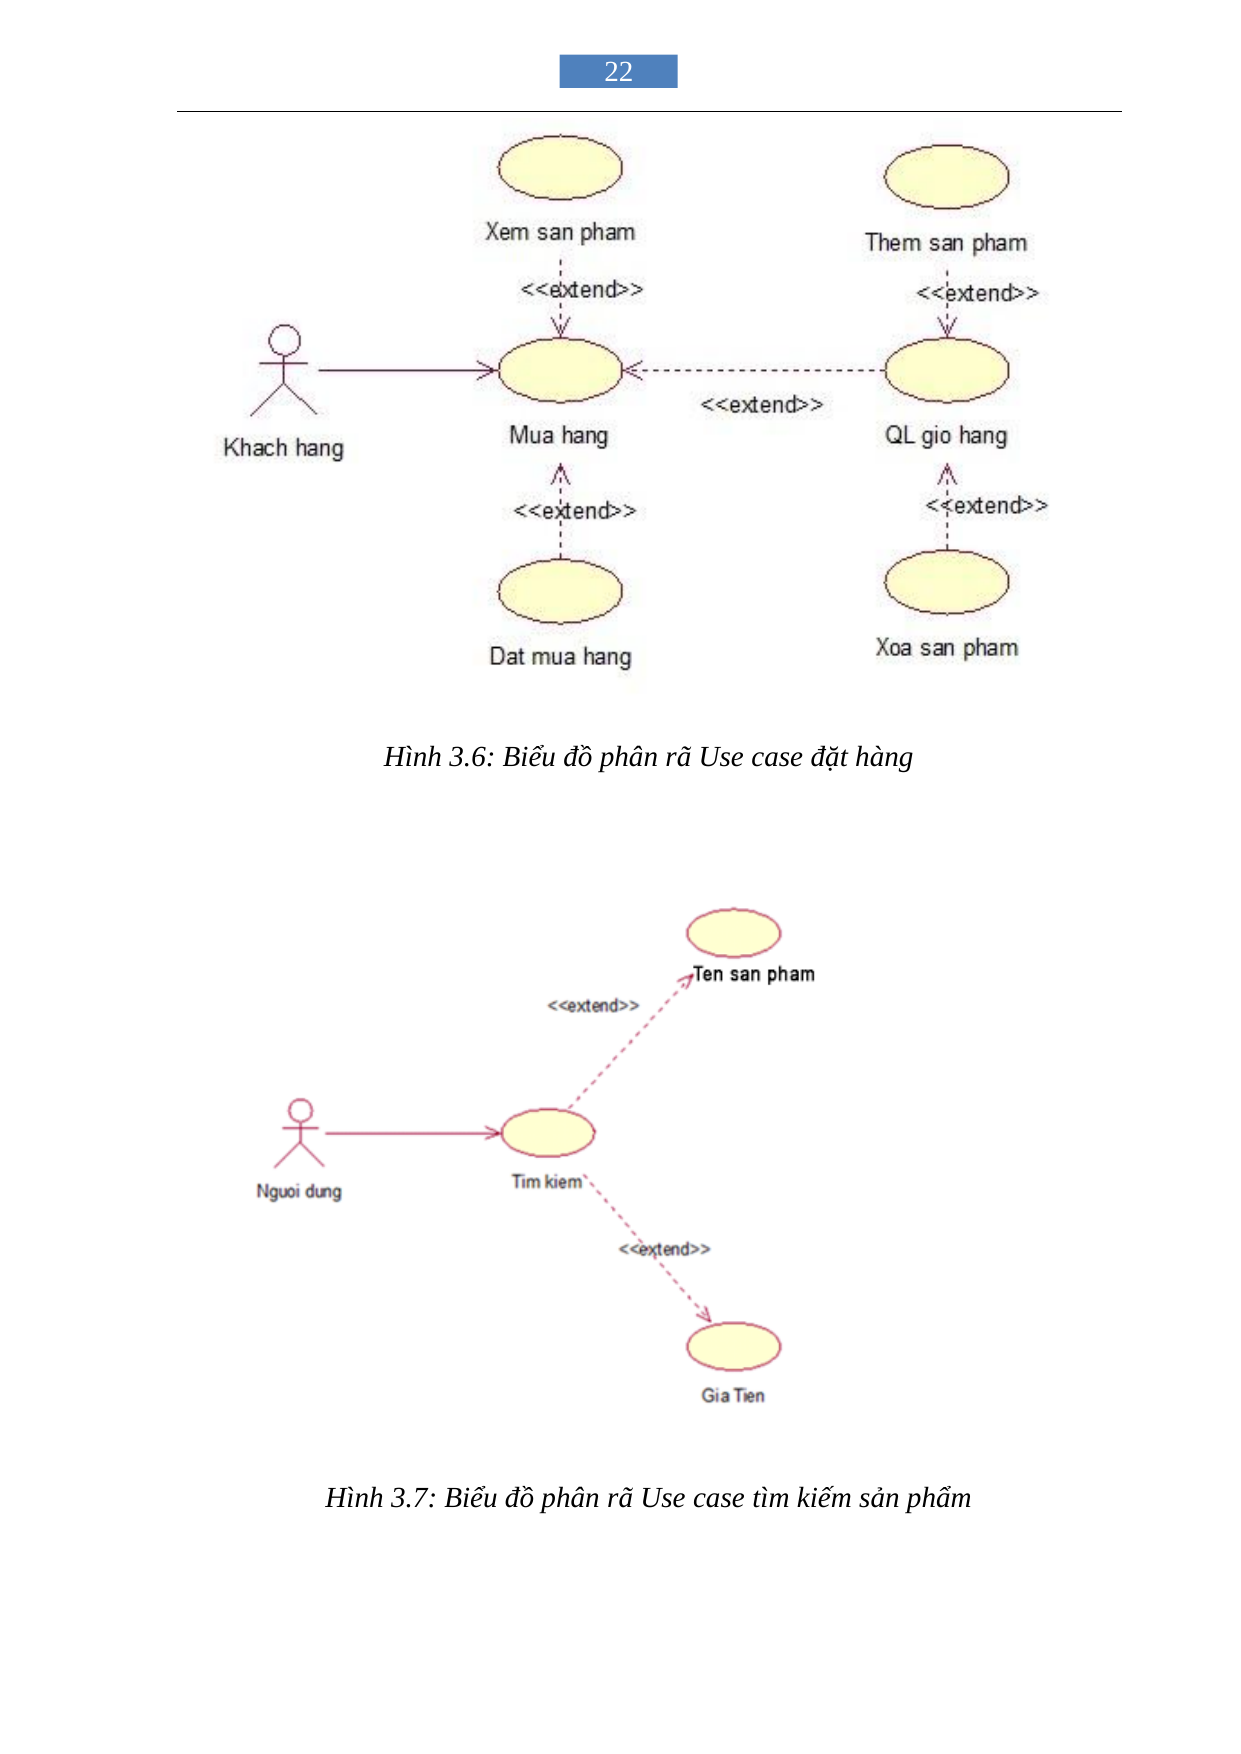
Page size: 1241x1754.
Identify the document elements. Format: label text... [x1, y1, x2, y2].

picture [177, 876, 1123, 1470]
picture [186, 118, 1113, 710]
